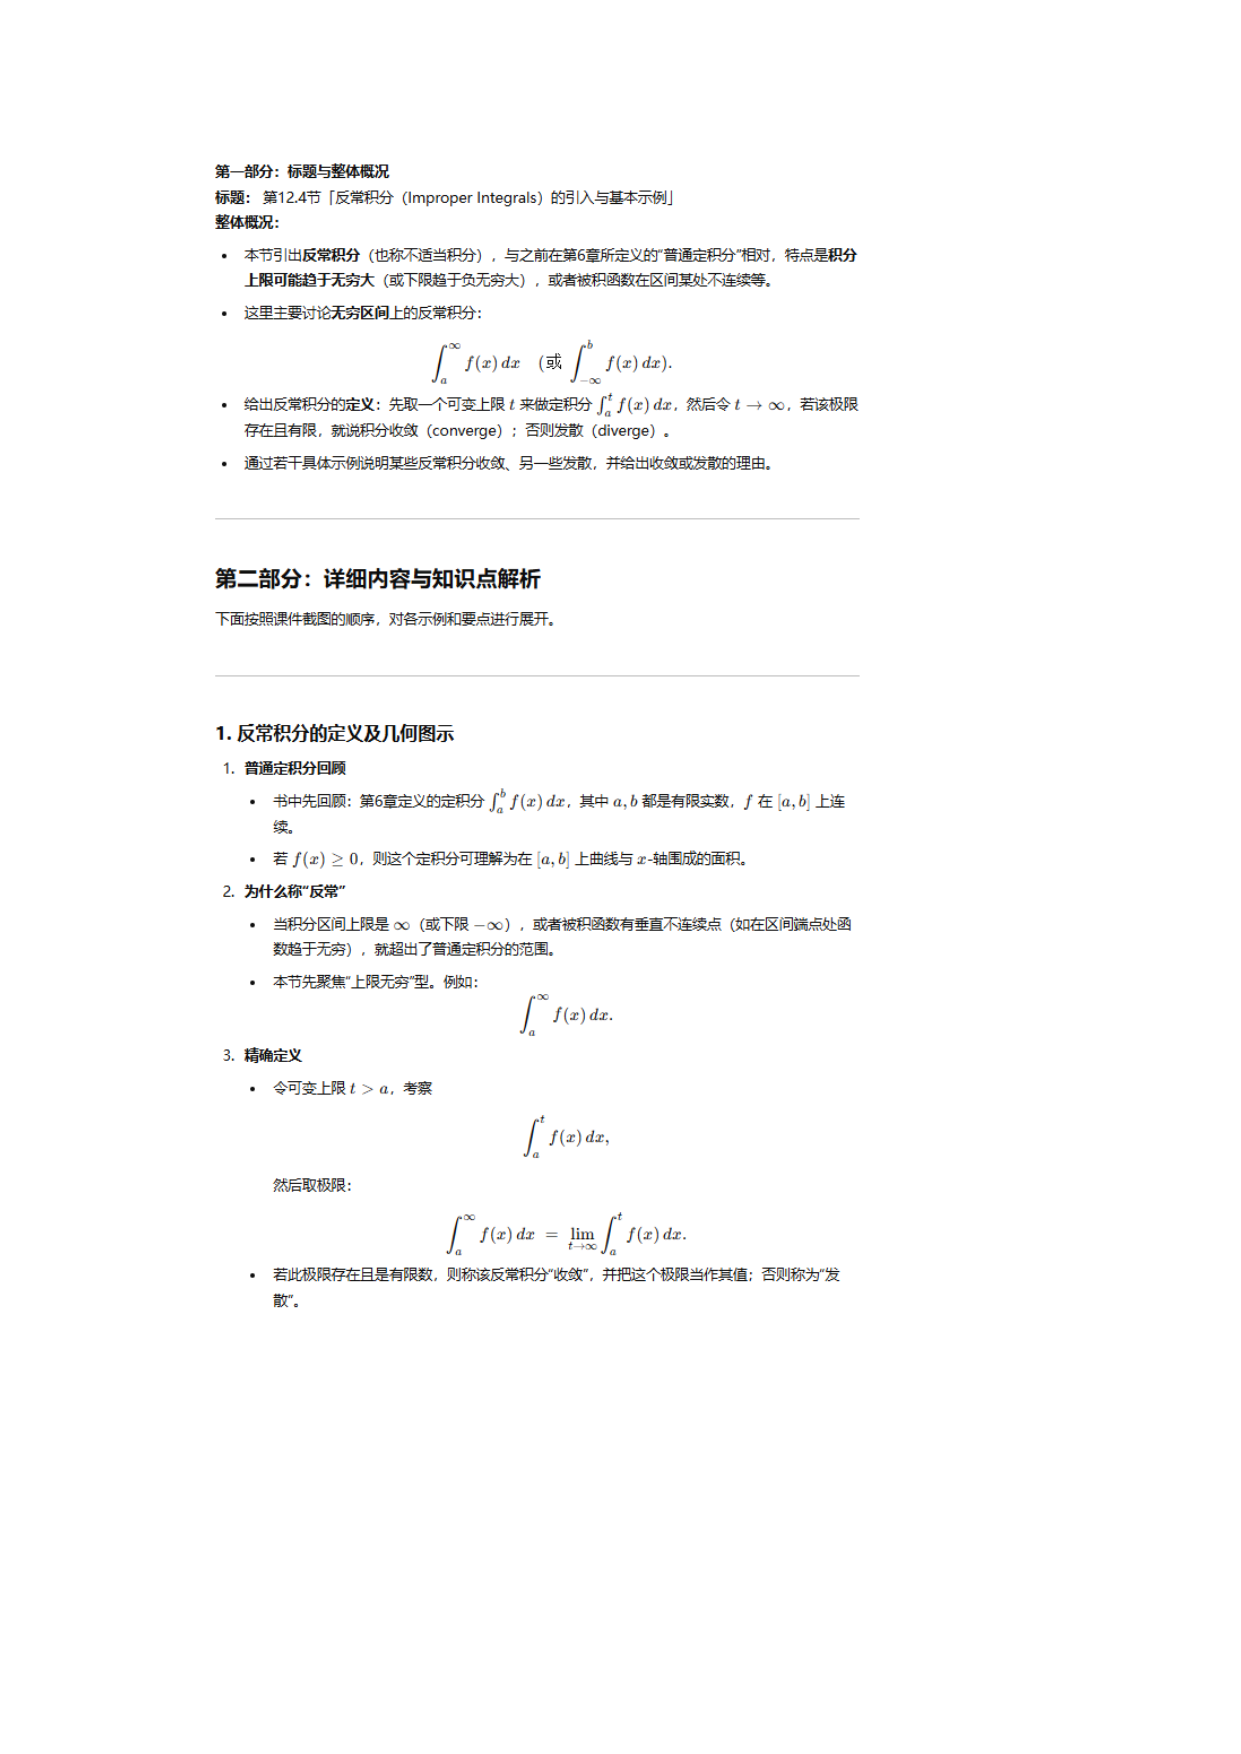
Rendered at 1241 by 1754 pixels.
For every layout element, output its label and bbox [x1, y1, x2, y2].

picture [187, 152, 1053, 1314]
